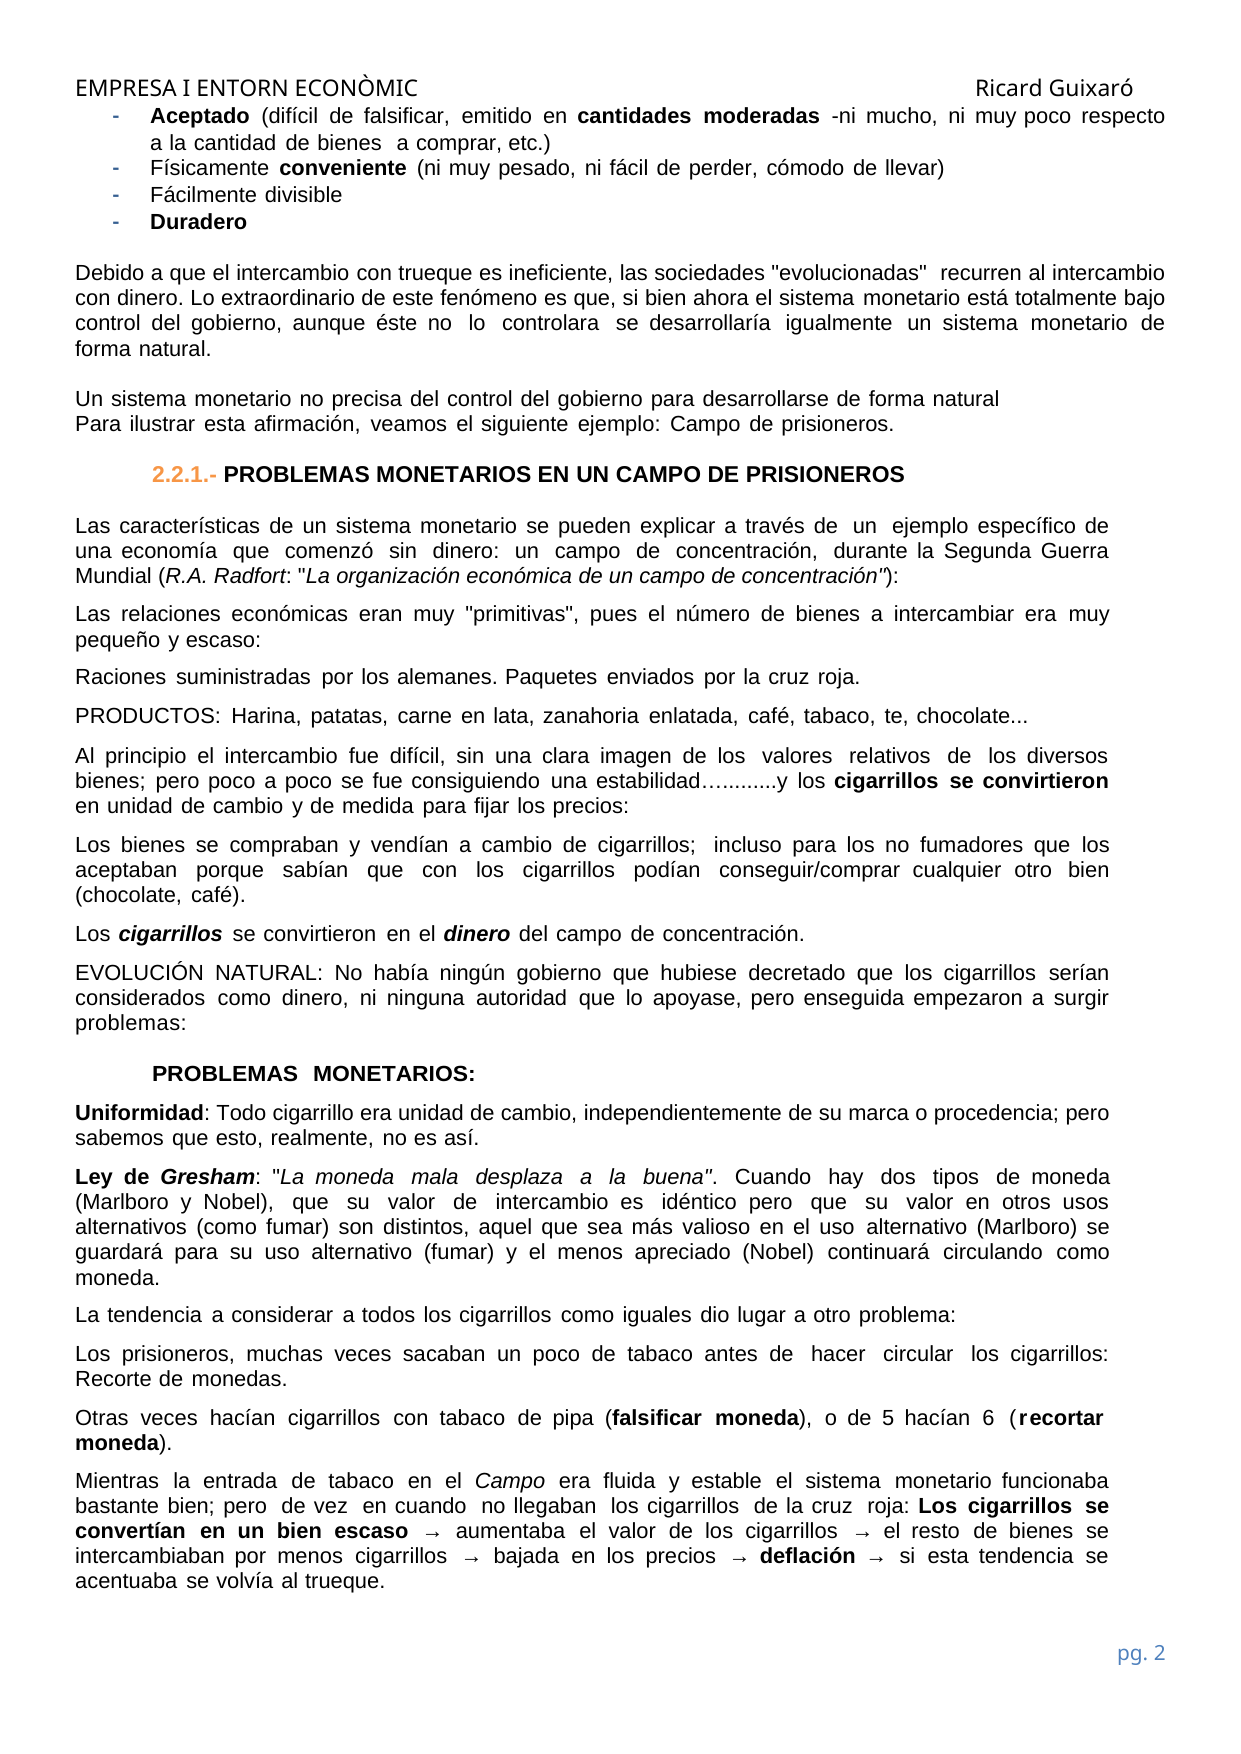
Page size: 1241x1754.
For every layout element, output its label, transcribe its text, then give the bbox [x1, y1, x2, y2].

text Otras veces hacían cigarrillos con tabaco de pipa (falsificar moneda), o de 5 hacían 6 (recortar moneda). [75, 1405, 1103, 1455]
text Los bienes se compraban y vendían a cambio de cigarrillos; incluso para los no fumadores que los aceptaban porque sabían que con los cigarrillos podían conseguir/comprar cualquier otro bien (chocolate, café). [75, 832, 1110, 908]
list Duradero [112, 208, 1165, 234]
text Al principio el intercambio fue difícil, sin una clara imagen de los valores relativos de los diversos bienes; pero poco a poco se fue consiguiendo una estabilidad….........y los cigarrillos se convirtieron en unidad de cambio y de medida para fijar los precios: [75, 742, 1109, 818]
subtitle 2.2.1.- PROBLEMAS MONETARIOS EN UN CAMPO DE PRISIONEROS [152, 461, 1165, 488]
text Uniformidad: Todo cigarrillo era unidad de cambio, independientemente de su marca o procedencia; pero sabemos que esto, realmente, no es así. [75, 1099, 1110, 1150]
text PRODUCTOS: Harina, patatas, carne en lata, zanahoria enlatada, café, tabaco, te, chocolate... [75, 703, 1165, 729]
text Para ilustrar esta afirmación, veamos el siguiente ejemplo: Campo de prisioneros. [75, 411, 1165, 436]
text Mientras la entrada de tabaco en el Campo era fluida y estable el sistema monetario funcionaba bastante bien; pero de vez en cuando no llegaban los cigarrillos de la cruz roja: Los cigarrillos se convertían en un bien escaso → aumentaba el valor de los cigarrillos → el resto de bienes se intercambiaban por menos cigarrillos → bajada en los precios → deflación → si esta tendencia se acentuaba se volvía al trueque. [75, 1468, 1110, 1594]
list Fácilmente divisible [112, 181, 1165, 208]
text Ley de Gresham: "La moneda mala desplaza a la buena". Cuando hay dos tipos de moneda (Marlboro y Nobel), que su valor de intercambio es idéntico pero que su valor en otros usos alternativos (como fumar) son distintos, aquel que sea más valioso en el uso alternativo (Marlboro) se guardará para su uso alternativo (fumar) y el menos apreciado (Nobel) continuará circulando como moneda. [75, 1164, 1110, 1290]
text Un sistema monetario no precisa del control del gobierno para desarrollarse de forma natural [75, 386, 1165, 411]
subtitle PROBLEMAS MONETARIOS: [152, 1061, 1165, 1086]
text Debido a que el intercambio con trueque es ineficiente, las sociedades "evolucionadas" recurren al intercambio con dinero. Lo extraordinario de este fenómeno es que, si bien ahora el sistema monetario está totalmente bajo control del gobierno, aunque éste no lo controlara se desarrollaría igualmente un sistema monetario de forma natural. [75, 260, 1165, 361]
text Los prisioneros, muchas veces sacaban un poco de tabaco antes de hacer circular los cigarrillos: Recorte de monedas. [75, 1341, 1109, 1391]
text Raciones suministradas por los alemanes. Paquetes enviados por la cruz roja. [75, 664, 1165, 689]
text EVOLUCIÓN NATURAL: No había ningún gobierno que hubiese decretado que los cigarrillos serían considerados como dinero, ni ninguna autoridad que lo apoyase, pero enseguida empezaron a surgir problemas: [75, 960, 1109, 1035]
list Aceptado (difícil de falsificar, emitido en cantidades moderadas -ni mucho, ni muy poco respecto a la cantidad de bienes a comprar, etc.) [112, 103, 1165, 154]
text Los cigarrillos se convirtieron en el dinero del campo de concentración. [75, 921, 1165, 946]
text Las características de un sistema monetario se pueden explicar a través de un ejemplo específico de una economía que comenzó sin dinero: un campo de concentración, durante la Segunda Guerra Mundial (R.A. Radfort: "La organización económica de un campo de concentración"): [75, 513, 1110, 588]
text Las relaciones económicas eran muy "primitivas", pues el número de bienes a intercambiar era muy pequeño y escaso: [75, 601, 1110, 652]
text La tendencia a considerar a todos los cigarrillos como iguales dio lugar a otro problema: [75, 1302, 1165, 1327]
list Físicamente conveniente (ni muy pesado, ni fácil de perder, cómodo de llevar) [112, 154, 1165, 181]
